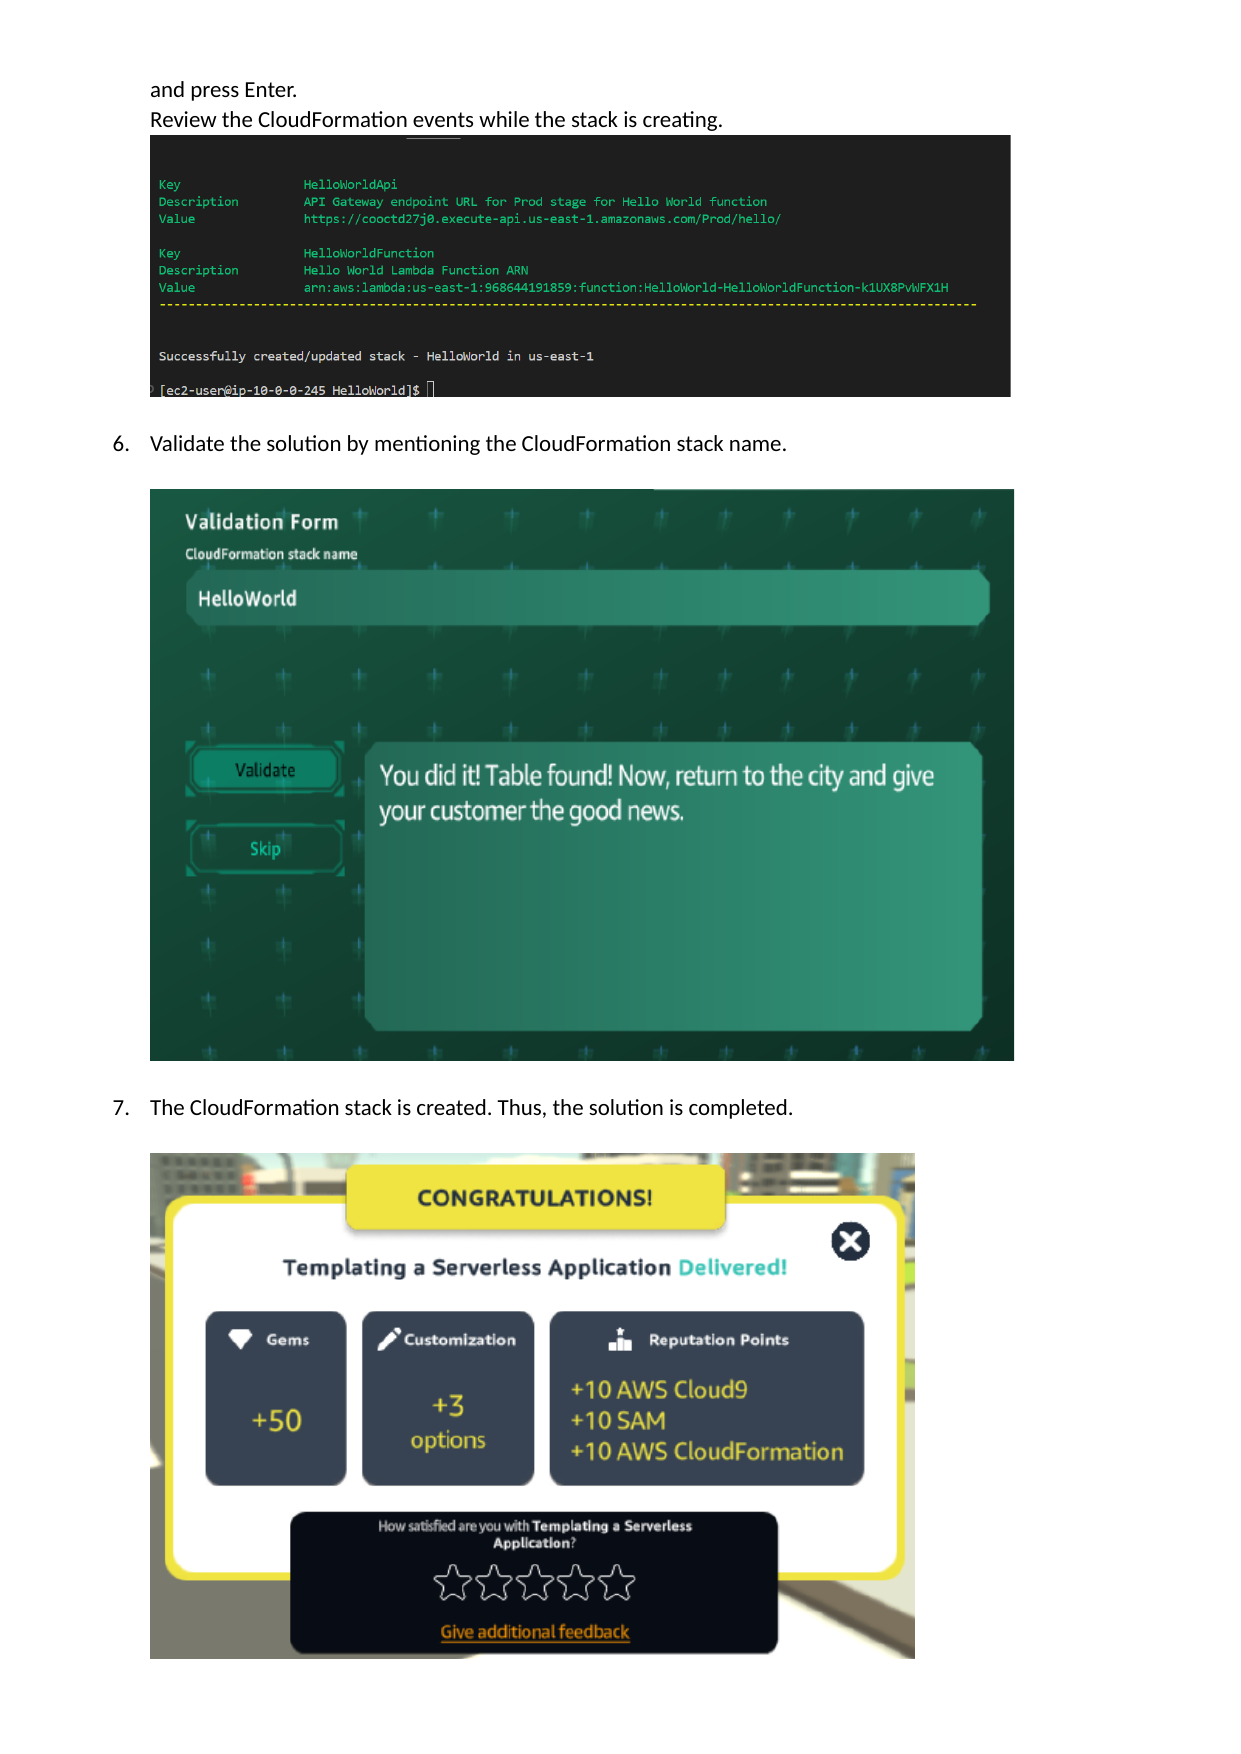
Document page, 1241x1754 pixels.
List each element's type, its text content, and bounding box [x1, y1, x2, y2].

list The CloudFormation stack is created. Thus, the solution is completed. [112, 1093, 1165, 1121]
list Validate the solution by mentioning the CloudFormation stack name. [112, 429, 1165, 457]
list Review the CloudFormation events while the stack is creating. [150, 105, 1165, 133]
picture [150, 1153, 915, 1659]
list and press Enter. [150, 75, 1165, 103]
picture [150, 135, 1011, 397]
picture [150, 489, 1015, 1061]
